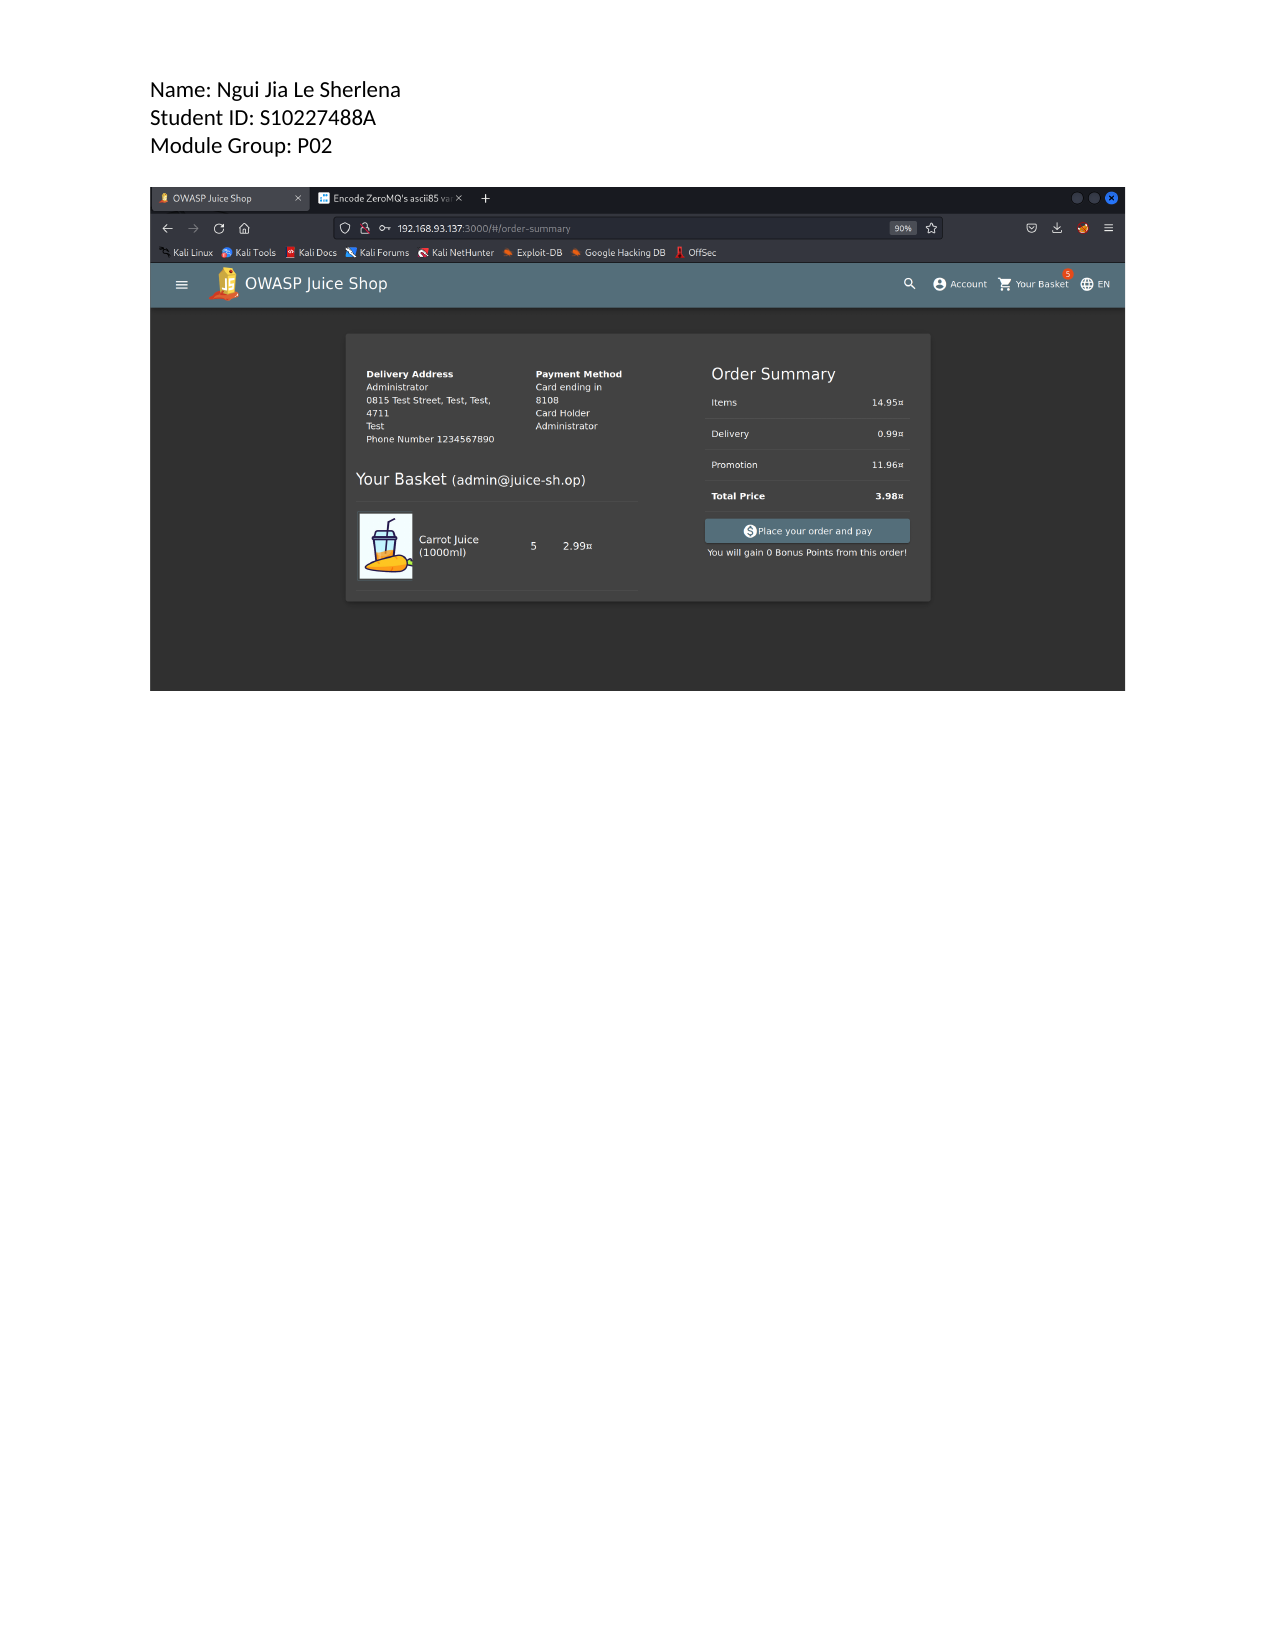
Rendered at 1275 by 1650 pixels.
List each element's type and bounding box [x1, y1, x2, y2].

picture [150, 187, 1125, 691]
